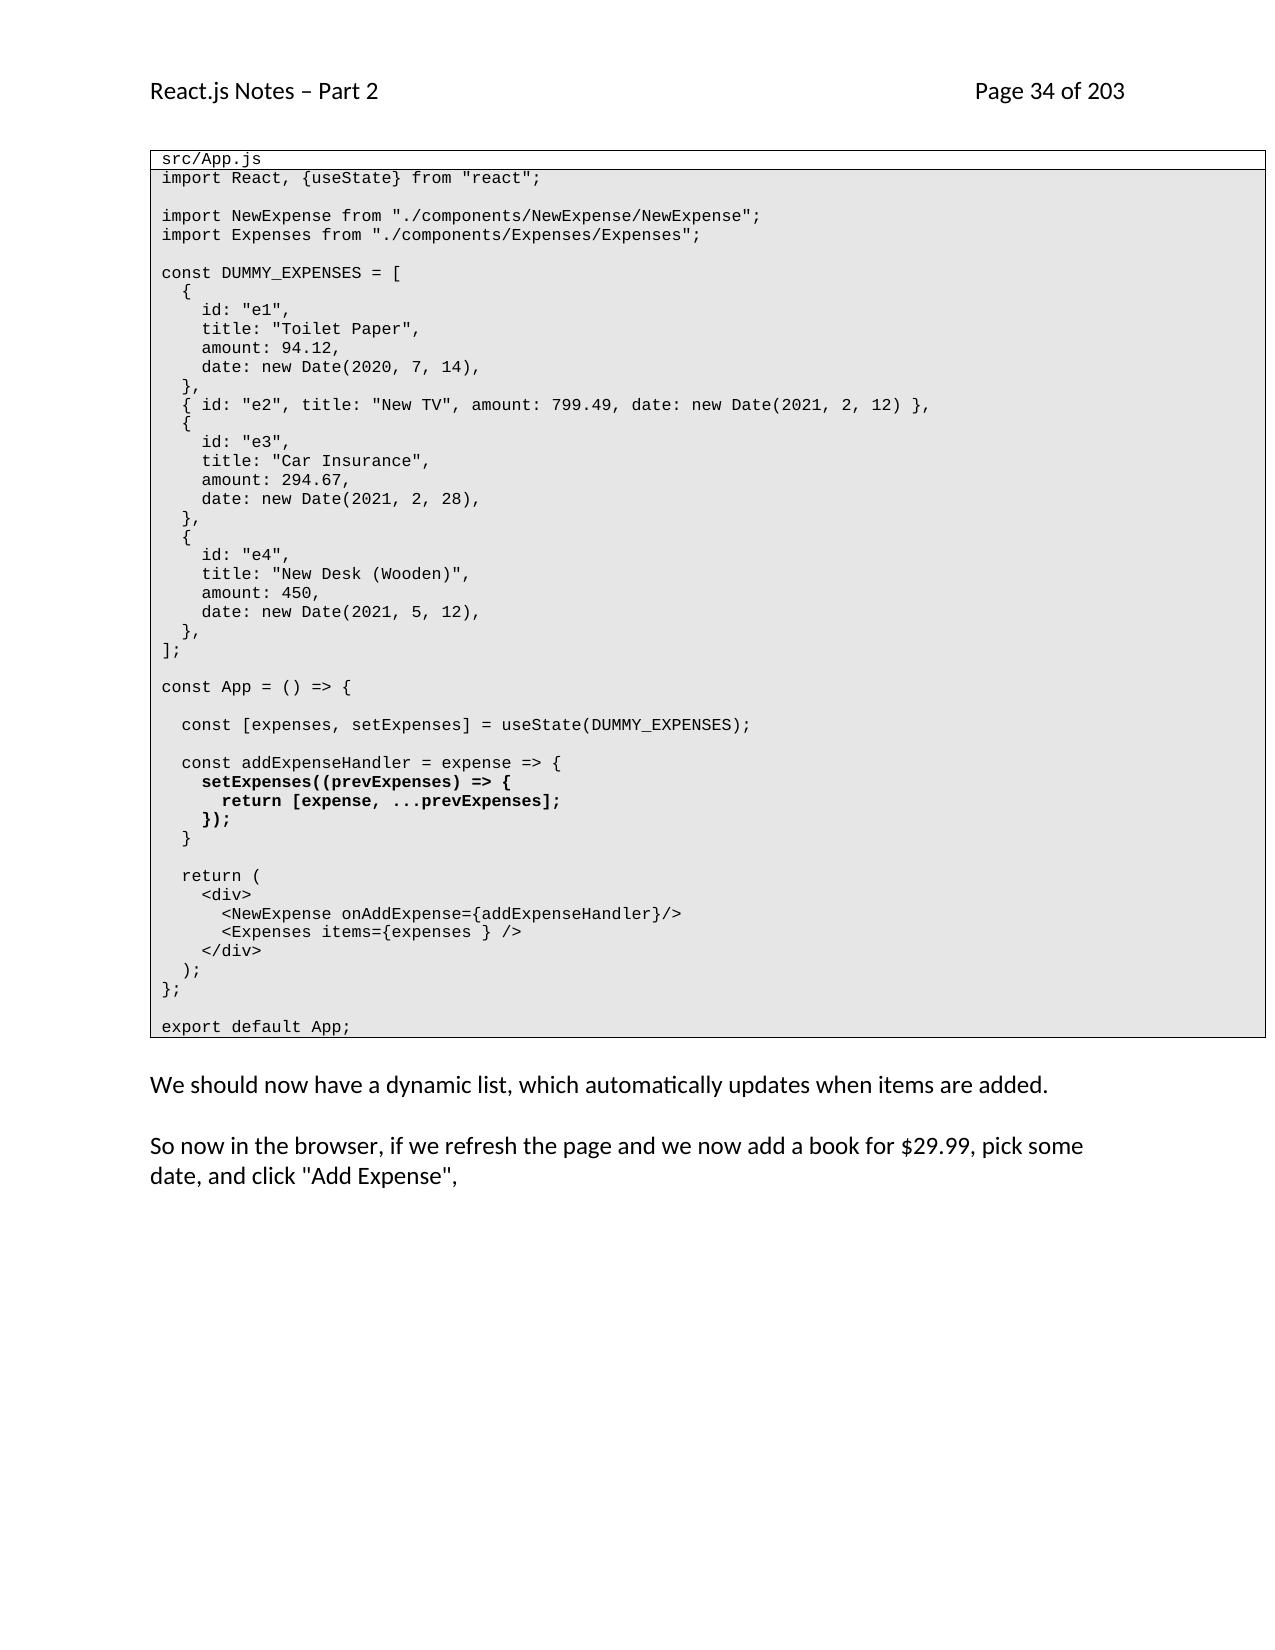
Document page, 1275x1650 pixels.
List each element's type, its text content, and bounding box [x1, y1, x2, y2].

table_cell import React, {useState} from "react"; import NewExpense from "./components/NewExpense/NewExpense"; import Expenses from "./components/Expenses/Expenses"; const DUMMY_EXPENSES = [ { id: "e1", title: "Toilet Paper", amount: 94.12, date: new Date(2020, 7, 14), }, { id: "e2", title: "New TV", amount: 799.49, date: new Date(2021, 2, 12) }, { id: "e3", title: "Car Insurance", amount: 294.67, date: new Date(2021, 2, 28), }, { id: "e4", title: "New Desk (Wooden)", amount: 450, date: new Date(2021, 5, 12), }, ]; const App = () => { const [expenses, setExpenses] = useState(DUMMY_EXPENSES); const addExpenseHandler = expense => { setExpenses((prevExpenses) => { return [expense, ...prevExpenses]; }); } return ( <div> <NewExpense onAddExpense={addExpenseHandler}/> <Expenses items={expenses } /> </div> ); }; export default App; [151, 170, 1265, 1037]
table_header src/App.js [151, 151, 1265, 169]
text So now in the browser, if we refresh the page and we now add a book for $29.99, pick some date, and click "Add Expense", [150, 1130, 1125, 1191]
text We should now have a dynamic list, which automatically updates when items are added. [150, 1069, 1125, 1099]
